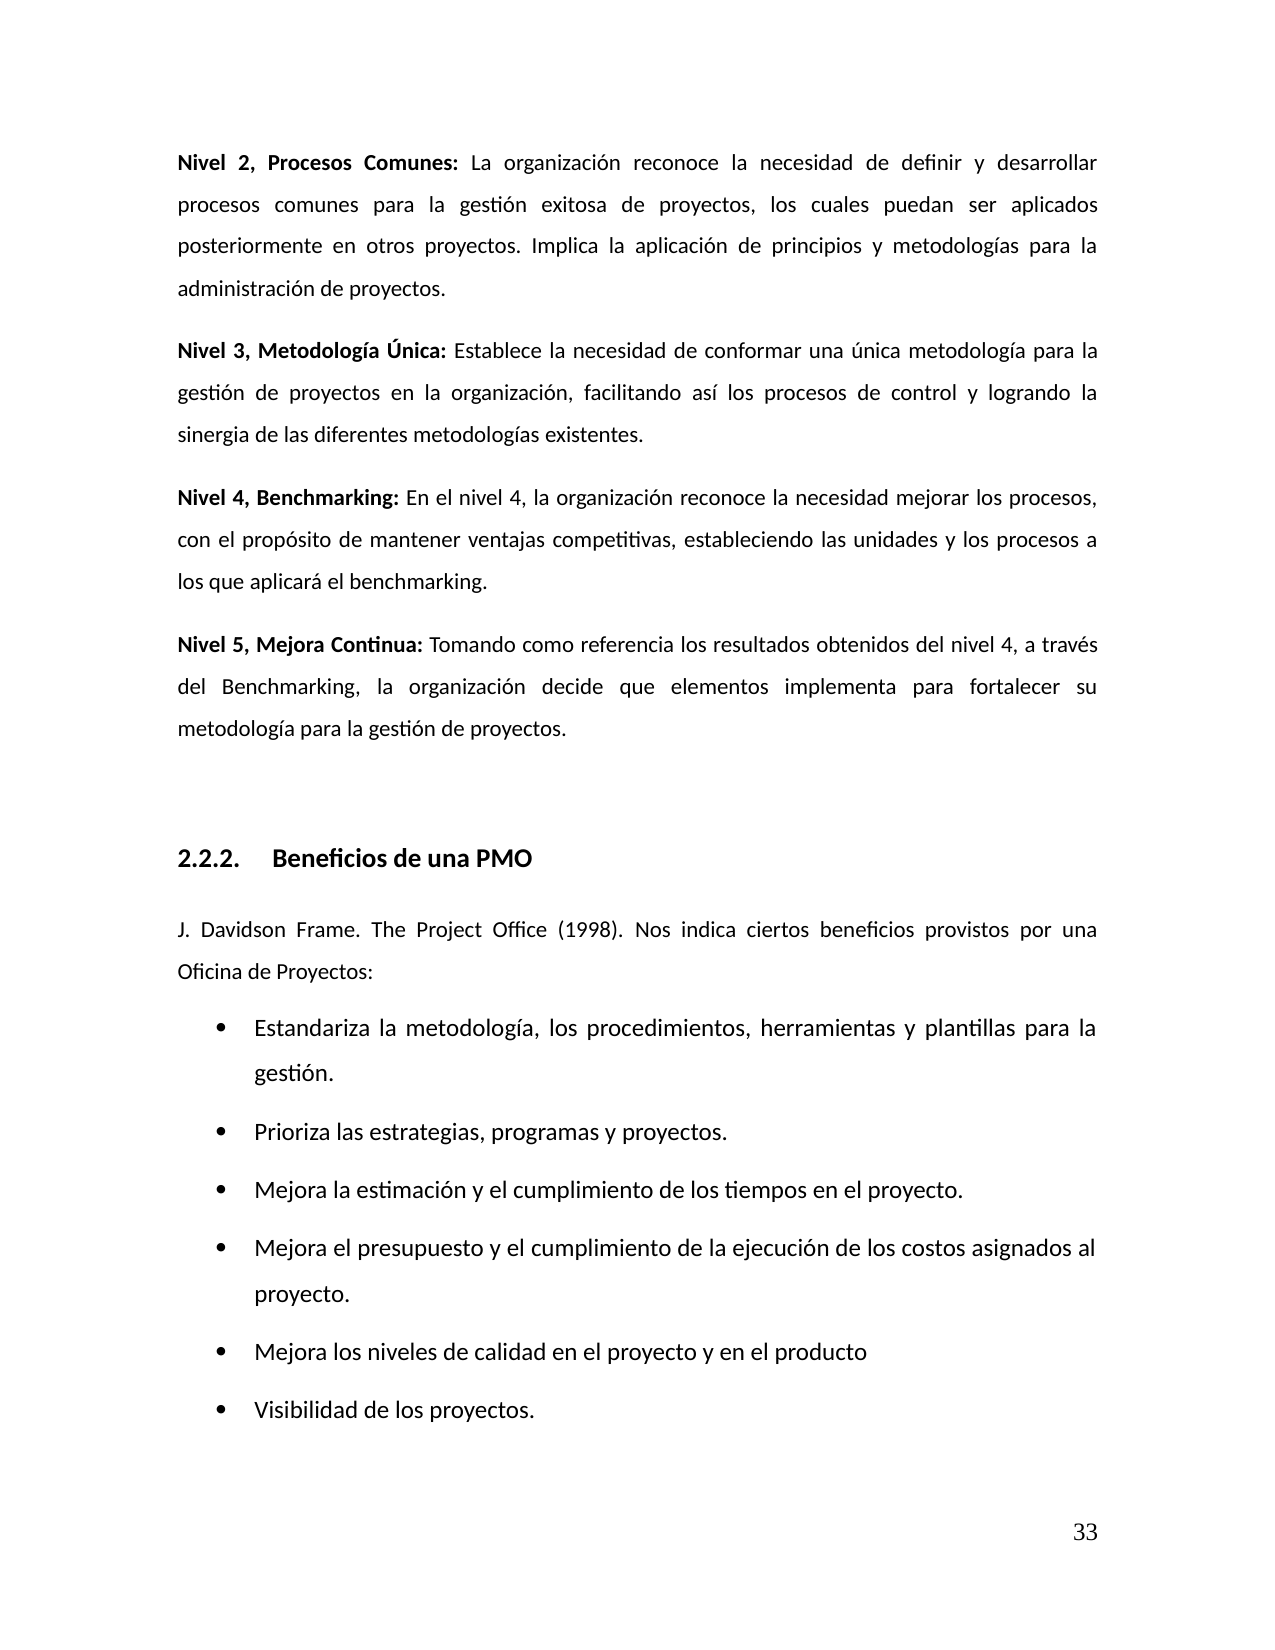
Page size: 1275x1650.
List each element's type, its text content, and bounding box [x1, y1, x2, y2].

list Mejora la estimación y el cumplimiento de los tiempos en el proyecto. [217, 1174, 1098, 1204]
list Mejora los niveles de calidad en el proyecto y en el producto [217, 1336, 1098, 1367]
list Nivel 4, Benchmarking: En el nivel 4, la organización reconoce la necesidad mejorar los procesos, con el propósito de mantener ventajas competitivas, estableciendo las unidades y los procesos a los que aplicará el benchmarking. [177, 483, 1098, 595]
list Prioriza las estrategias, programas y proyectos. [217, 1116, 1098, 1146]
list Visibilidad de los proyectos. [217, 1394, 1098, 1425]
list J. Davidson Frame. The Project Office (1998). Nos indica ciertos beneficios provistos por una Oficina de Proyectos: [177, 915, 1098, 985]
list Mejora el presupuesto y el cumplimiento de la ejecución de los costos asignados al proyecto. [217, 1232, 1098, 1308]
list Nivel 3, Metodología Única: Establece la necesidad de conformar una única metodología para la gestión de proyectos en la organización, facilitando así los procesos de control y logrando la sinergia de las diferentes metodologías existentes. [177, 336, 1098, 448]
list Nivel 2, Procesos Comunes: La organización reconoce la necesidad de definir y desarrollar procesos comunes para la gestión exitosa de proyectos, los cuales puedan ser aplicados posteriormente en otros proyectos. Implica la aplicación de principios y metodologías para la administración de proyectos. [177, 148, 1098, 302]
list Estandariza la metodología, los procedimientos, herramientas y plantillas para la gestión. [217, 1012, 1098, 1088]
list Nivel 5, Mejora Continua: Tomando como referencia los resultados obtenidos del nivel 4, a través del Benchmarking, la organización decide que elementos implementa para fortalecer su metodología para la gestión de proyectos. [177, 630, 1098, 742]
subtitle Beneficios de una PMO [177, 841, 1098, 874]
